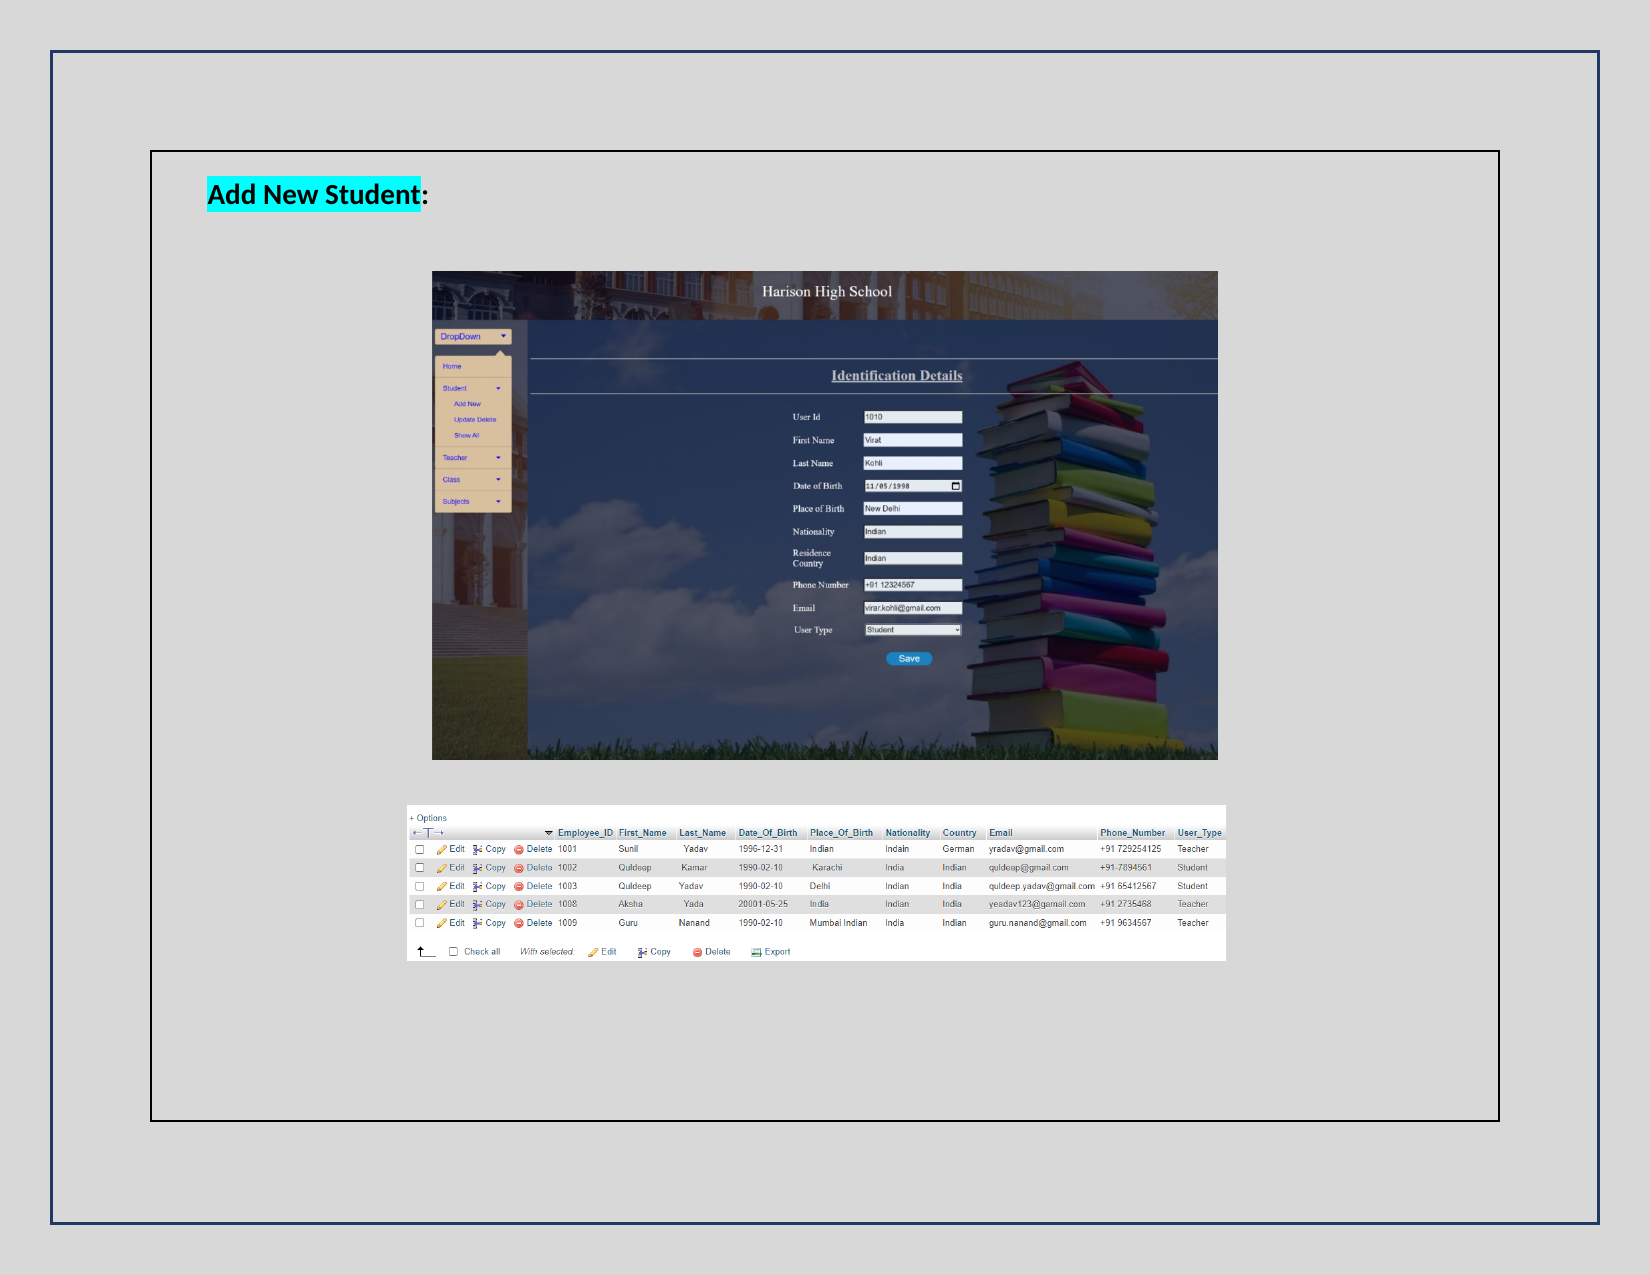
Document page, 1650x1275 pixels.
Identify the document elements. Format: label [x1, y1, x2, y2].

picture [407, 805, 1227, 961]
table_cell [152, 152, 1498, 1120]
picture [432, 271, 1218, 760]
